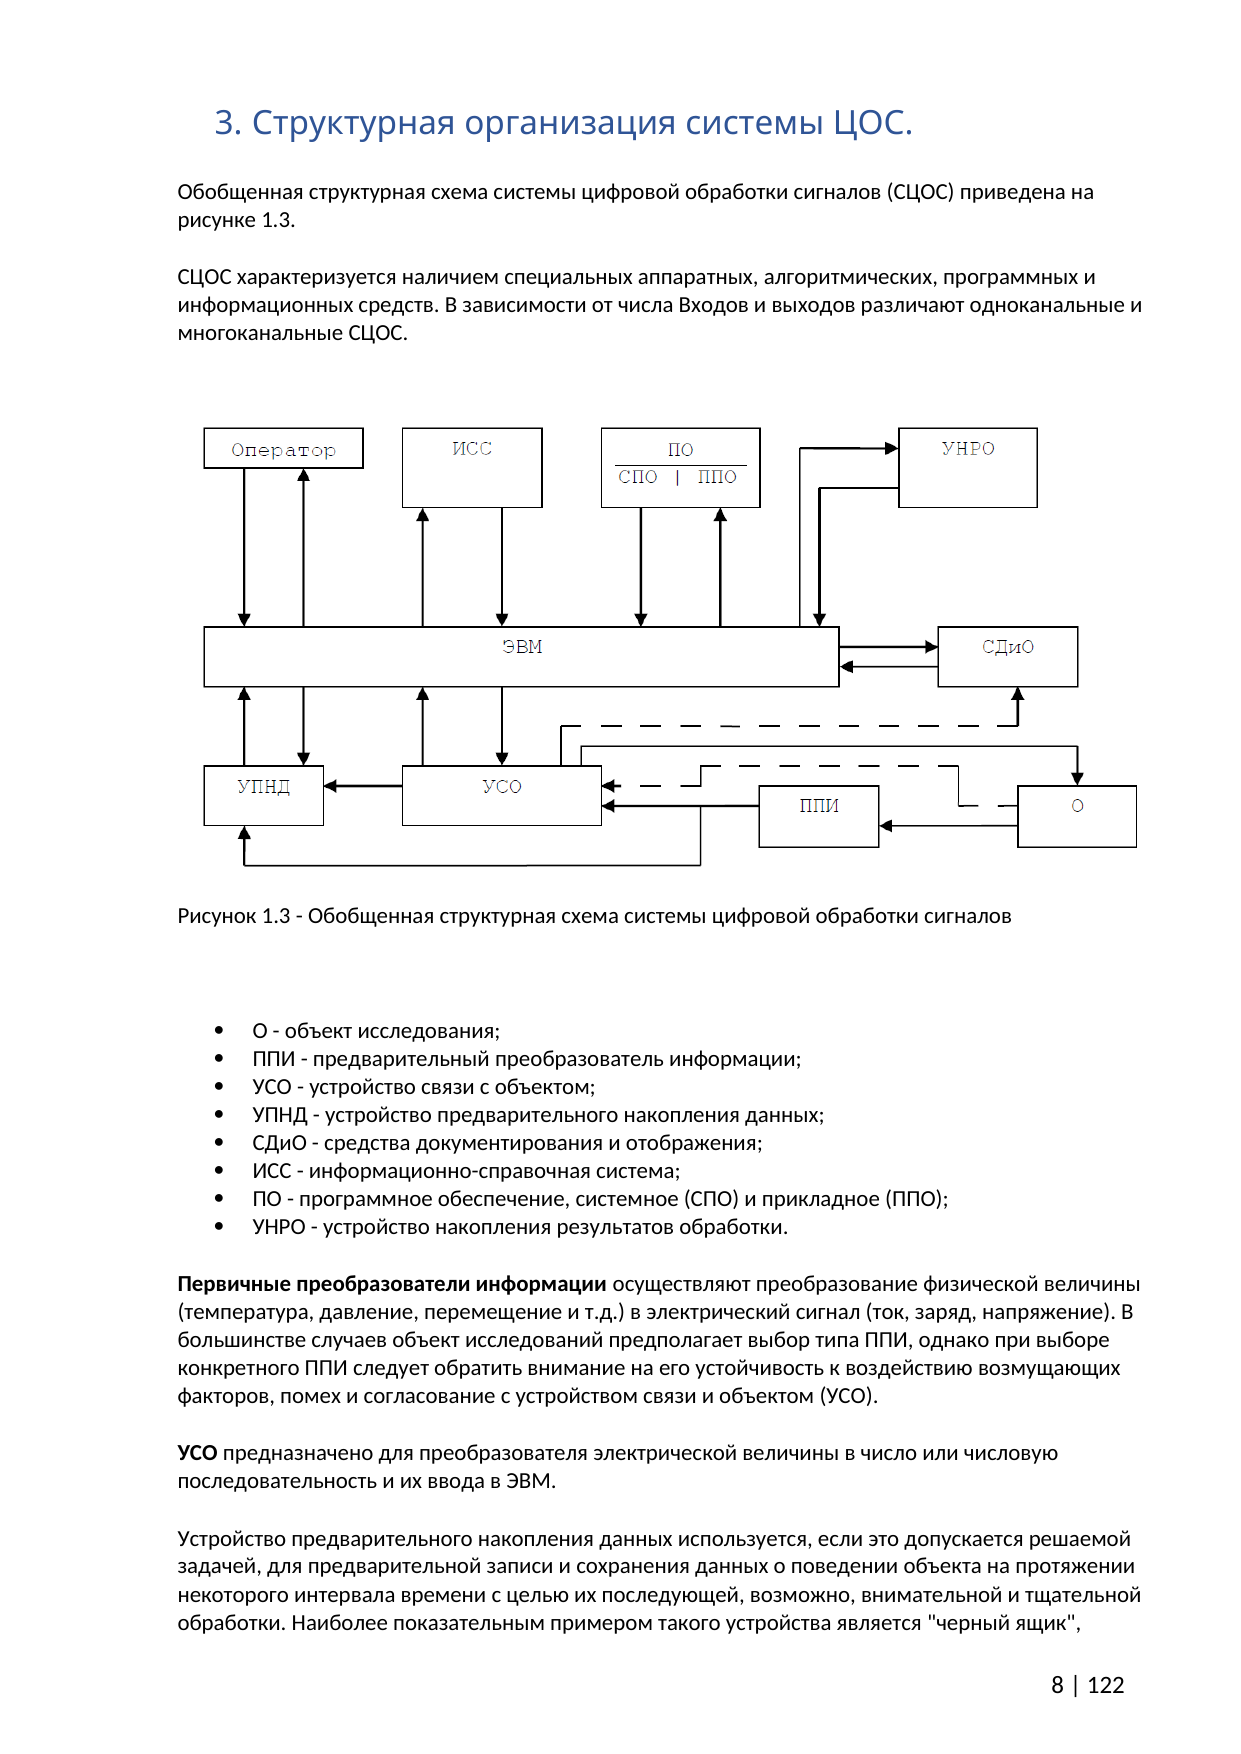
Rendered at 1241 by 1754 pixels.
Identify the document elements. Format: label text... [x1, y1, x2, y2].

text СЦОС характеризуется наличием специальных аппаратных, алгоритмических, программных и информационных средств. В зависимости от числа Входов и выходов различают одноканальные и многоканальные СЦОС. [177, 262, 1152, 346]
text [177, 1524, 1152, 1636]
text Первичные преобразователи информации осуществляют преобразование физической величины (температура, давление, перемещение и т.д.) в электрический сигнал (ток, заряд, напряжение). В большинстве случаев объект исследований предполагает выбор типа ППИ, однако при выборе конкретного ППИ следует обратить внимание на его устойчивость к воздействию возмущающих факторов, помех и согласование с устройством связи и объектом (УСО). [177, 1269, 1152, 1409]
list УНРО - устройство накопления результатов обработки. [215, 1212, 1152, 1240]
text УСО предназначено для преобразователя электрической величины в число или числовую последовательность и их ввода в ЭВМ. [177, 1438, 1152, 1494]
text Обобщенная структурная схема системы цифровой обработки сигналов (СЦОС) приведена на рисунке 1.3. [177, 177, 1152, 233]
list О - объект исследования; [215, 1016, 1152, 1044]
list ПО - программное обеспечение, системное (СПО) и прикладное (ППО); [215, 1184, 1152, 1212]
list ИСС - информационно-справочная система; [215, 1156, 1152, 1184]
list УПНД - устройство предварительного накопления данных; [215, 1100, 1152, 1128]
list СДиО - средства документирования и отображения; [215, 1128, 1152, 1156]
picture [177, 375, 1152, 873]
list УСО - устройство связи с объектом; [215, 1072, 1152, 1100]
list ППИ - предварительный преобразователь информации; [215, 1044, 1152, 1072]
subtitle Структурная организация системы ЦОС. [214, 99, 1152, 144]
text Рисунок 1.3 - Обобщенная структурная схема системы цифровой обработки сигналов [177, 901, 1152, 929]
